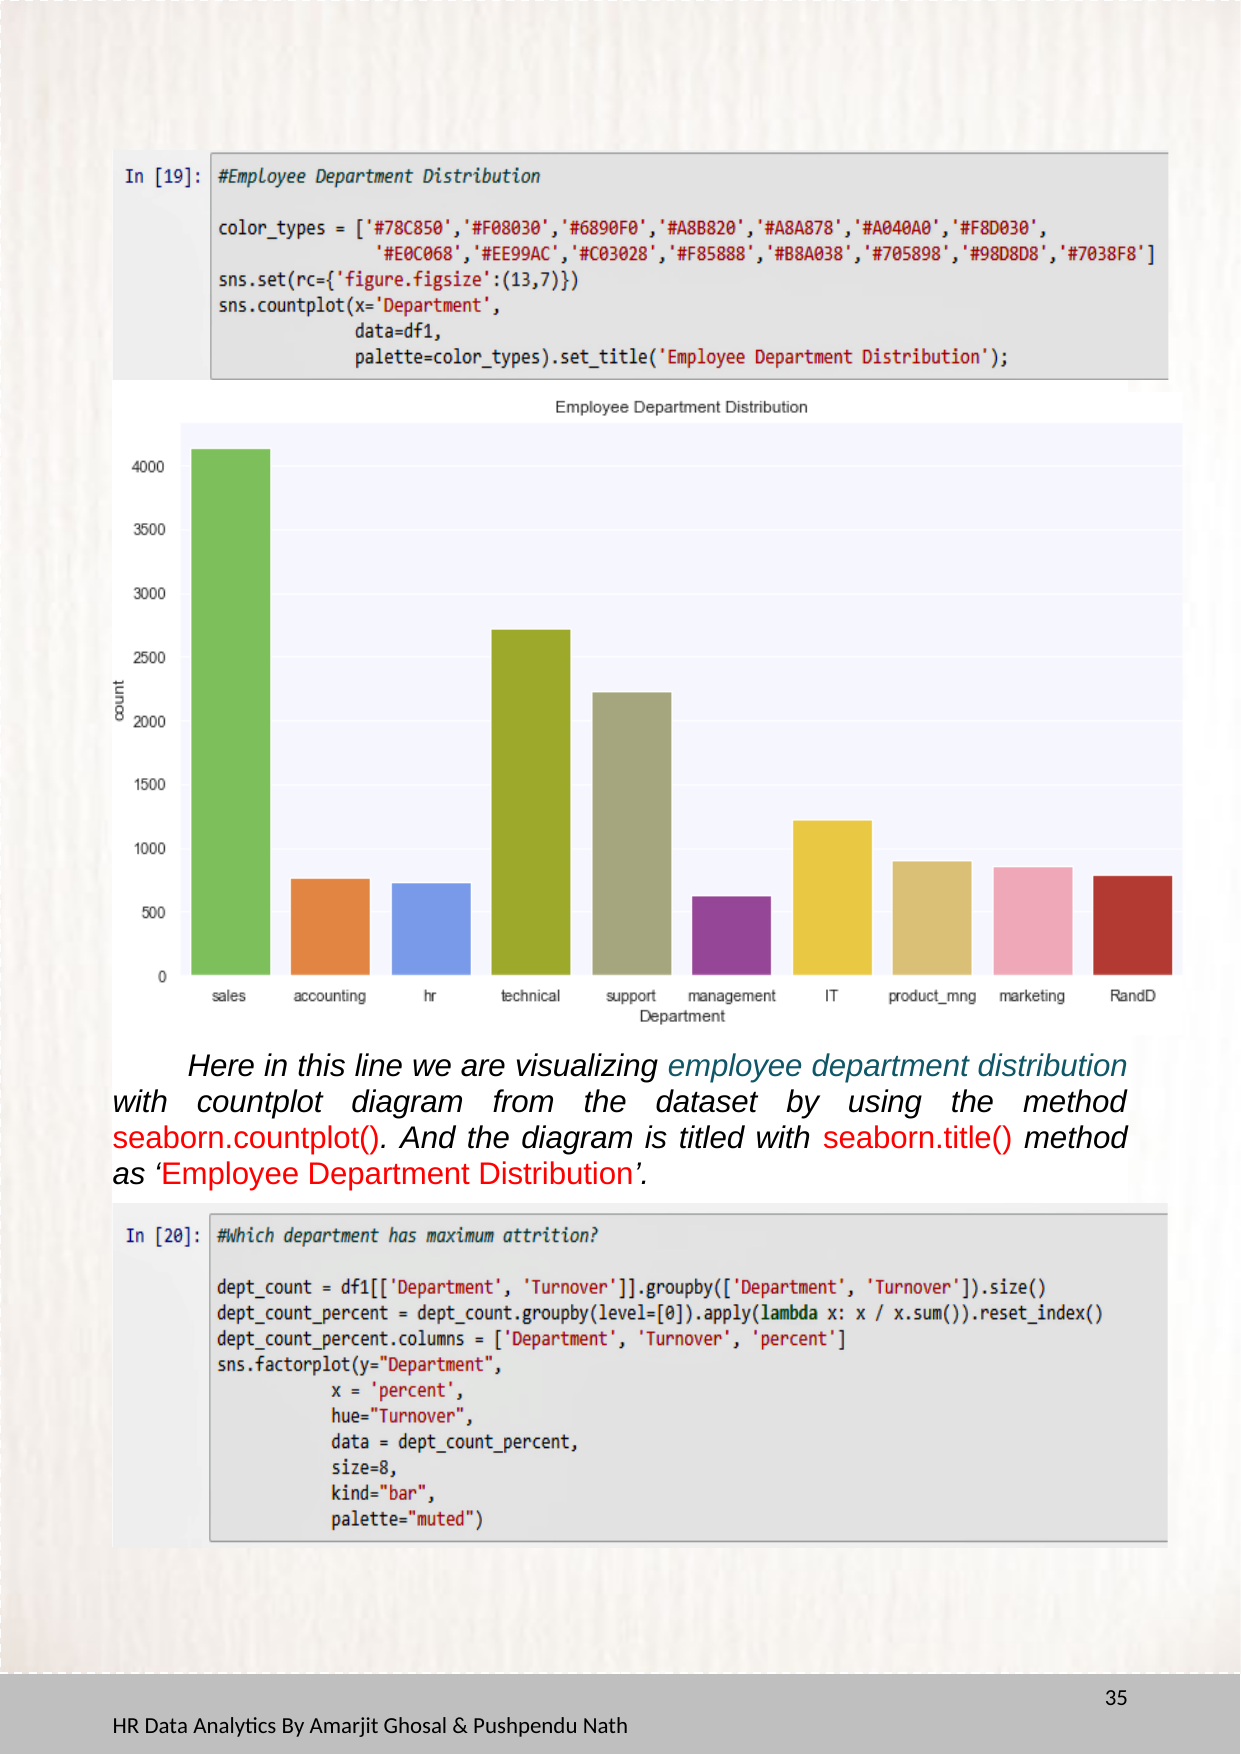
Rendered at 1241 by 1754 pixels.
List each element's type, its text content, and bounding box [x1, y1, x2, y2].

picture [0, 0, 1241, 1674]
text Here in this line we are visualizing employee department distribution with countplot diagram from the dataset by using the method seaborn.countplot(). And the diagram is titled with seaborn.title() method as ‘Employee Department Distribution’. [112, 1047, 1128, 1191]
